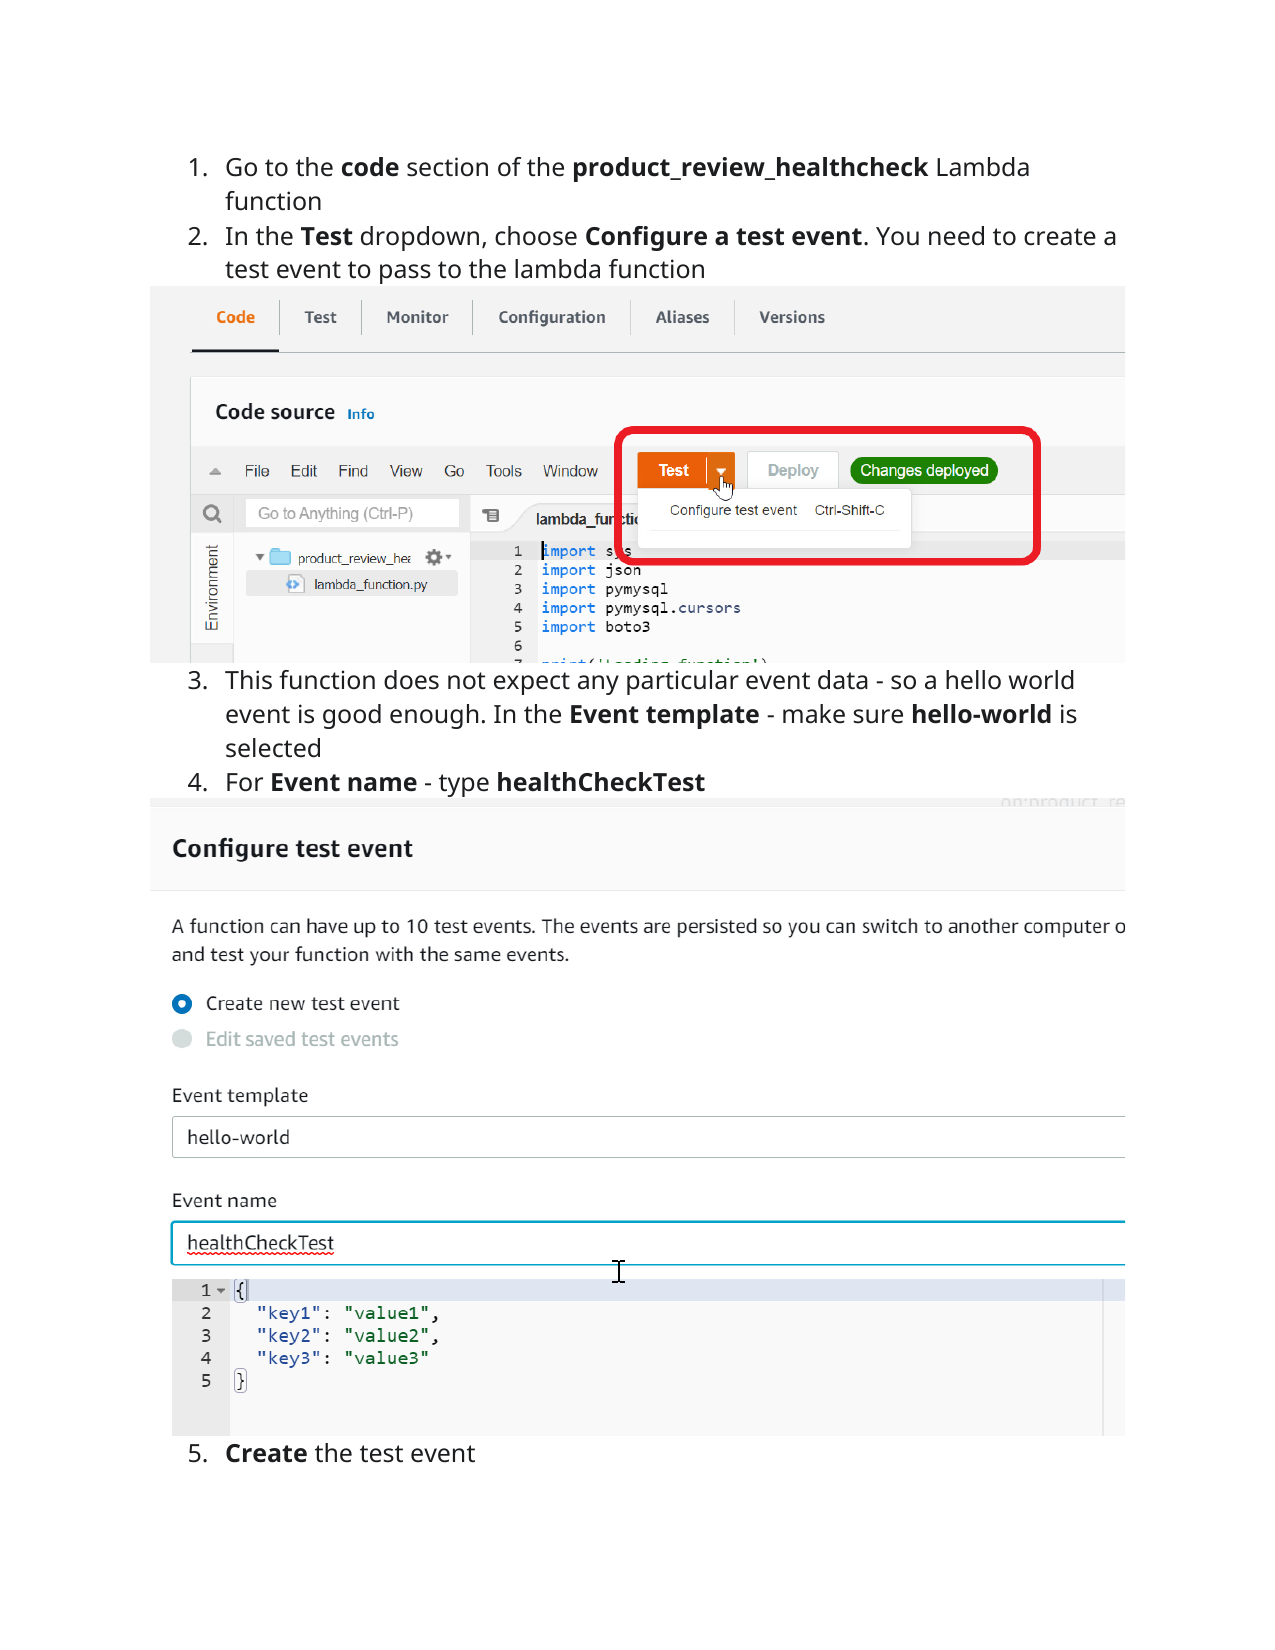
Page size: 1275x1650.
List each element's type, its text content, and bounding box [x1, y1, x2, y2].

list Create the test event [187, 1436, 1125, 1469]
picture [174, 1224, 1125, 1263]
list This function does not expect any particular event data - so a hello world event is good enough. In the Event template - make sure hello-world is selected [187, 663, 1125, 764]
list Go to the code section of the product_review_healthcheck Lambda function [187, 150, 1125, 218]
list For Event name - type healthCheckTest [187, 764, 1125, 798]
picture [150, 286, 1125, 663]
picture [150, 798, 1125, 1436]
list In the Test dropdown, choose Configure a test event. You need to create a test event to pass to the lambda function [187, 218, 1125, 286]
